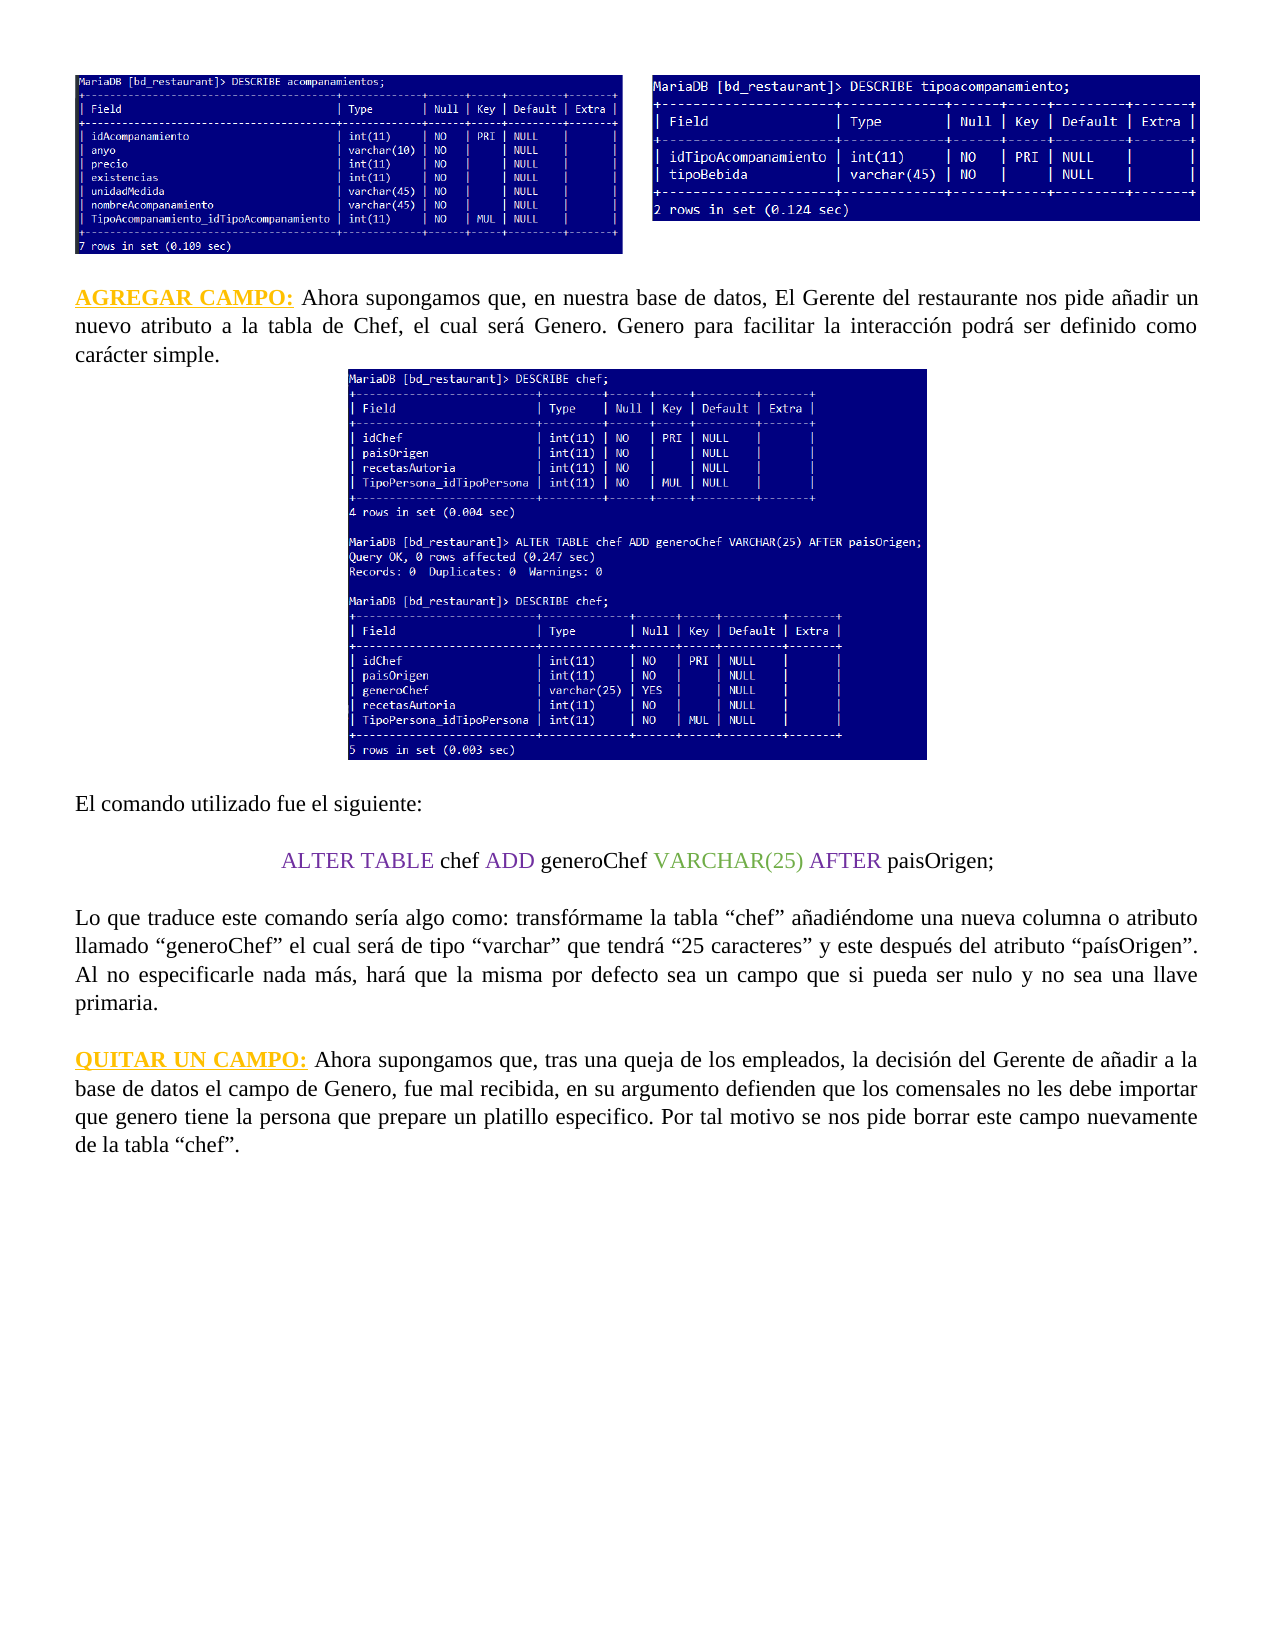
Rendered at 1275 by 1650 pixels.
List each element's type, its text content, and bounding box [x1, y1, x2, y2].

text AGREGAR CAMPO: Ahora supongamos que, en nuestra base de datos, El Gerente del restaurante nos pide añadir un nuevo atributo a la tabla de Chef, el cual será Genero. Genero para facilitar la interacción podrá ser definido como carácter simple. [75, 284, 1200, 367]
picture [348, 369, 927, 760]
picture [652, 75, 1200, 221]
text QUITAR UN CAMPO: Ahora supongamos que, tras una queja de los empleados, la decisión del Gerente de añadir a la base de datos el campo de Genero, fue mal recibida, en su argumento defienden que los comensales no les debe importar que genero tiene la persona que prepare un platillo especifico. Por tal motivo se nos pide borrar este campo nuevamente de la tabla “chef”. [75, 1046, 1200, 1158]
text Lo que traduce este comando sería algo como: transfórmame la tabla “chef” añadiéndome una nueva columna o atributo llamado “generoChef” el cual será de tipo “varchar” que tendrá “25 caracteres” y este después del atributo “paísOrigen”. Al no especificarle nada más, hará que la misma por defecto sea un campo que si pueda ser nulo y no sea una llave primaria. [75, 904, 1200, 1016]
text ALTER TABLE chef ADD generoChef VARCHAR(25) AFTER paisOrigen; [75, 847, 1200, 873]
picture [75, 75, 623, 254]
text El comando utilizado fue el siguiente: [75, 790, 1200, 817]
